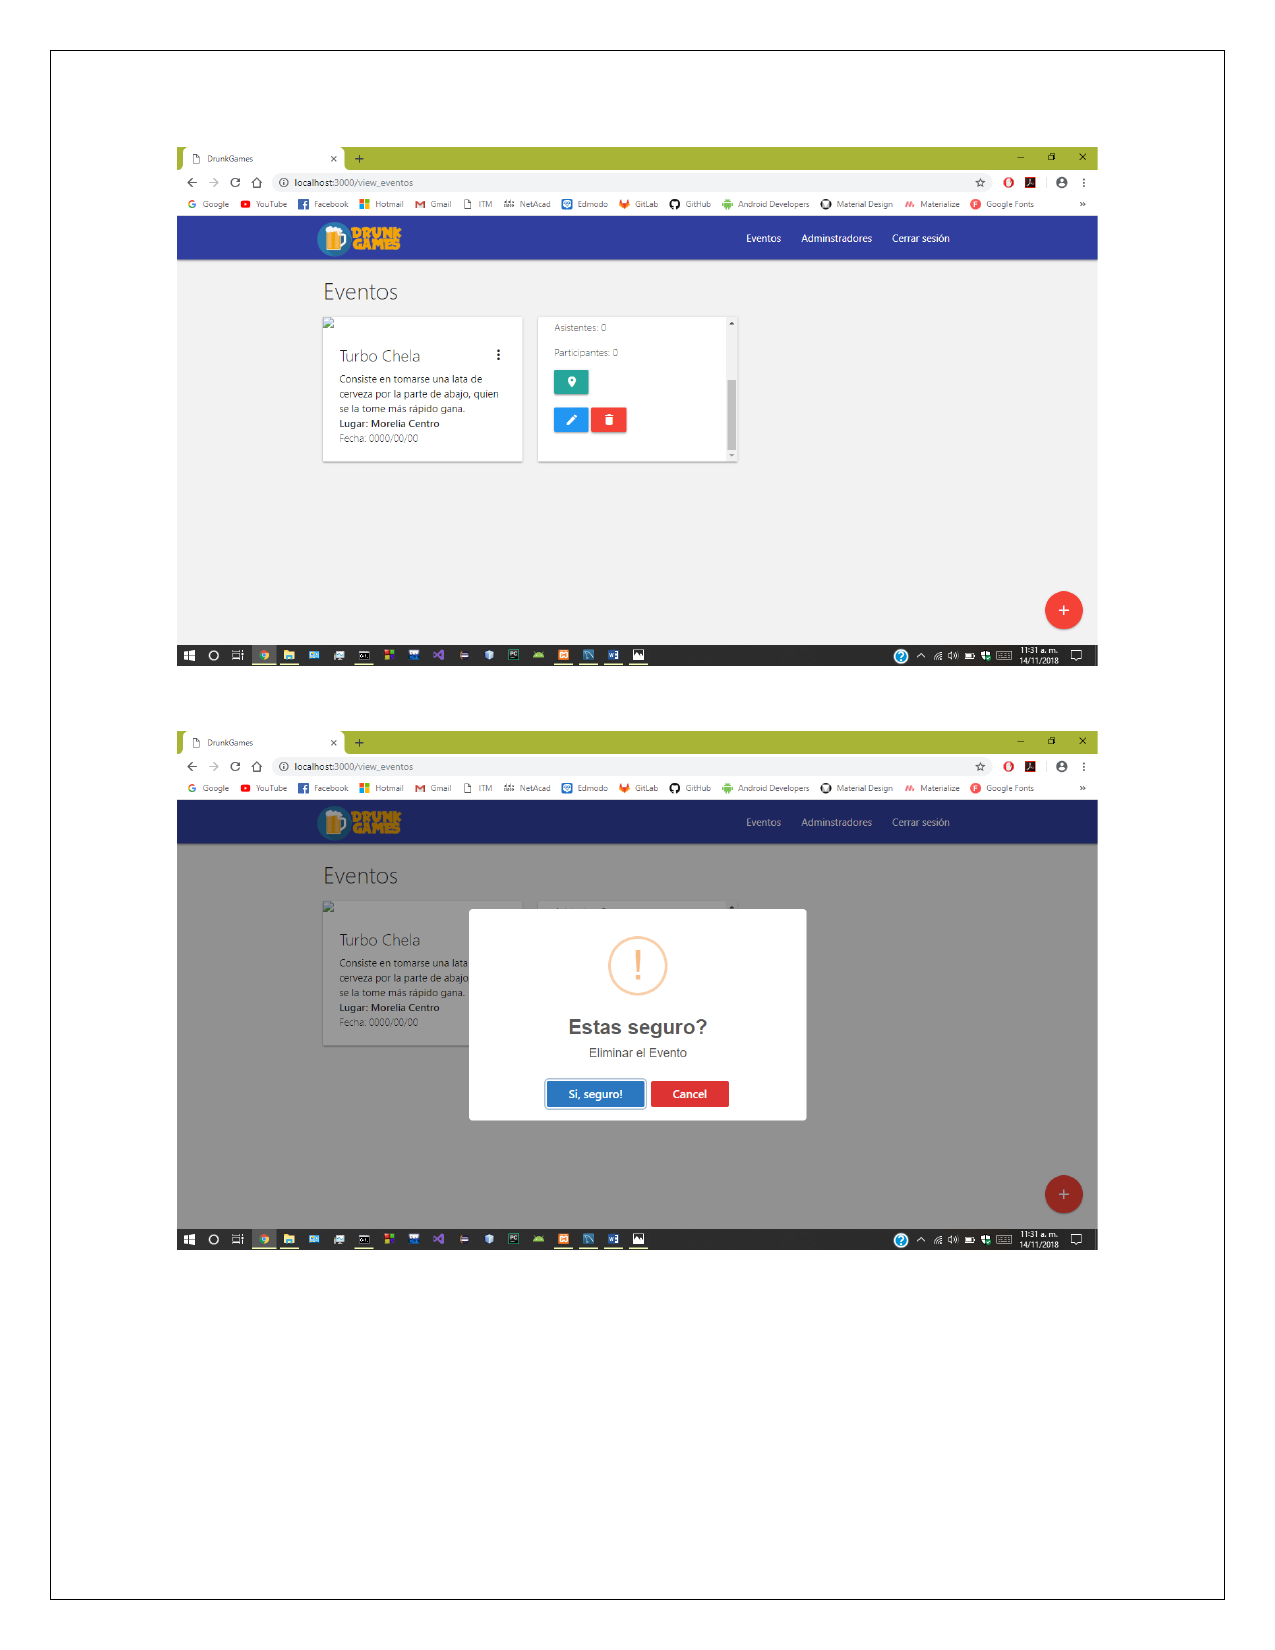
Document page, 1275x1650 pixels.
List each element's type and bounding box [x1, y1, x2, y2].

picture [177, 731, 1098, 1250]
picture [177, 147, 1098, 666]
